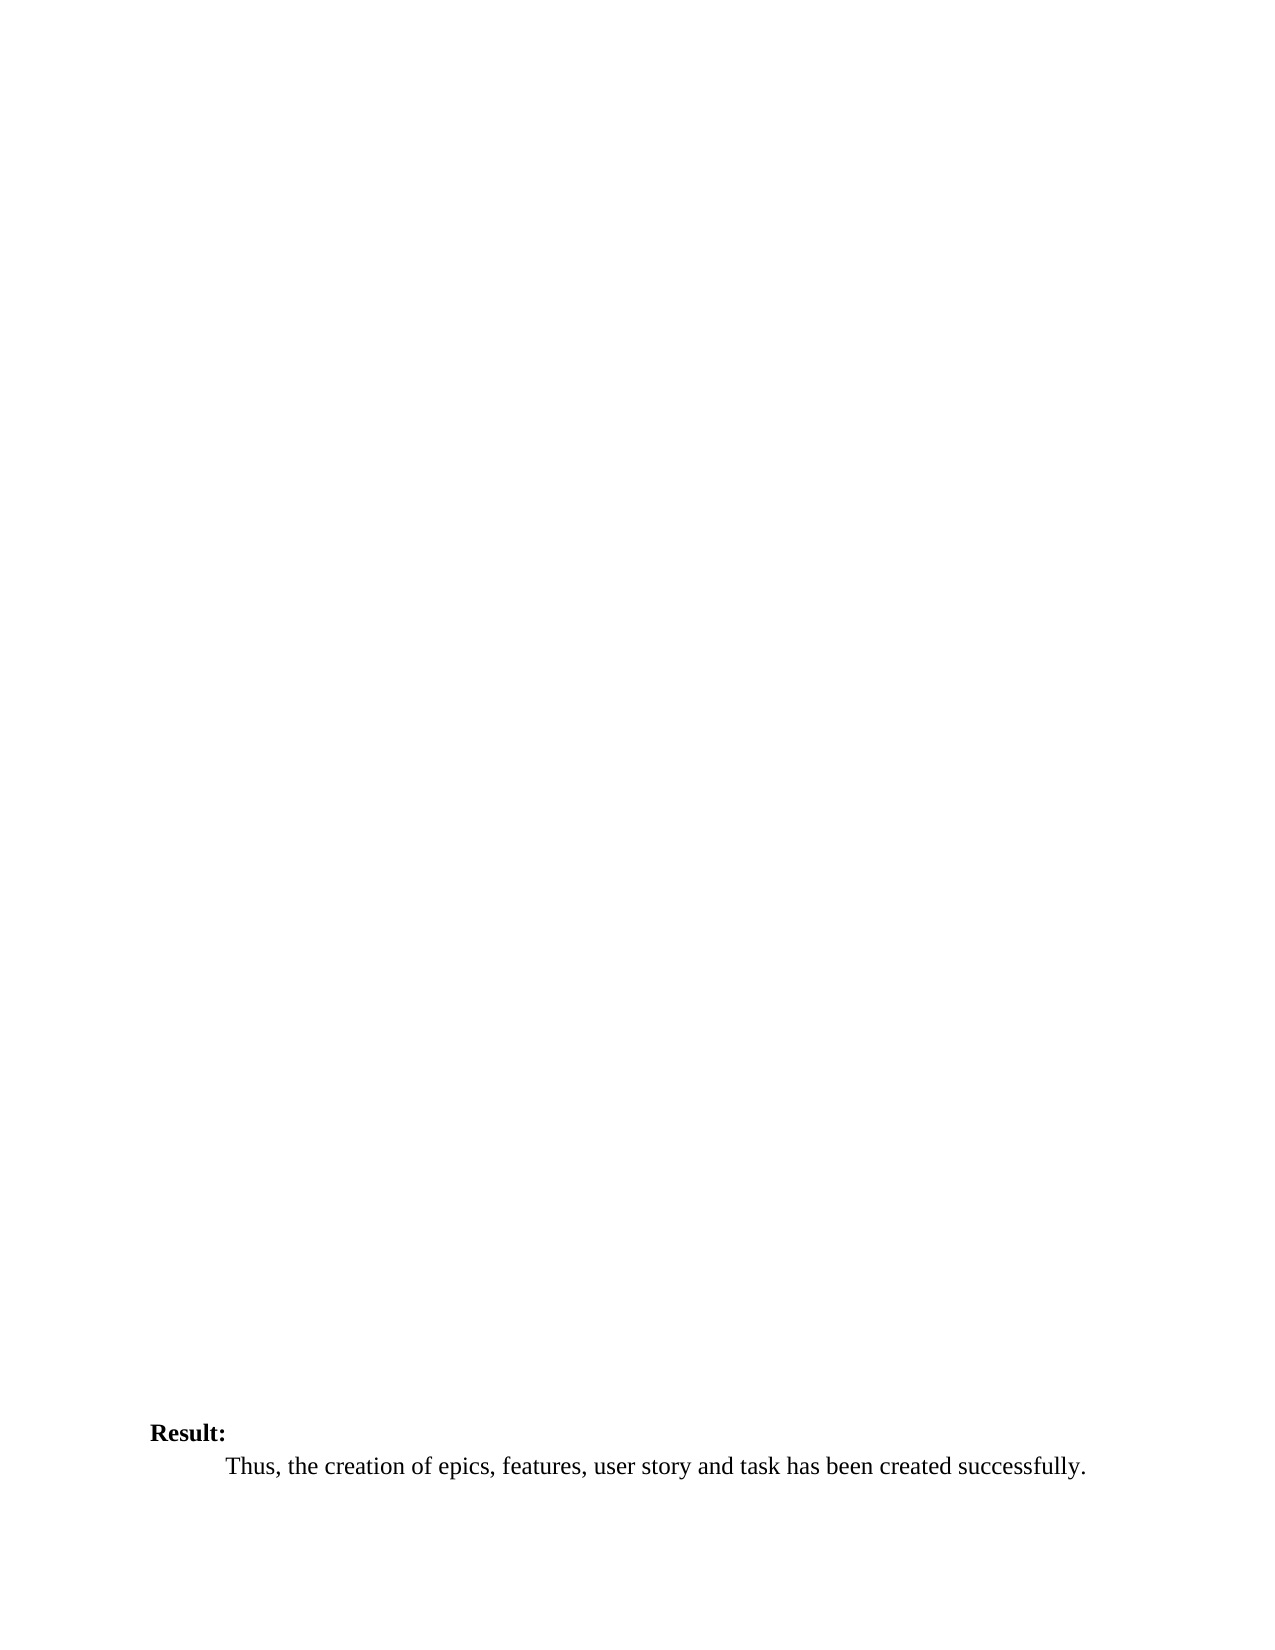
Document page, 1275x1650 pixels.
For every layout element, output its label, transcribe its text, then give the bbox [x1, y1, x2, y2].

text Result: [150, 1418, 1162, 1447]
text Thus, the creation of epics, features, user story and task has been created successfully. [225, 1451, 1162, 1479]
